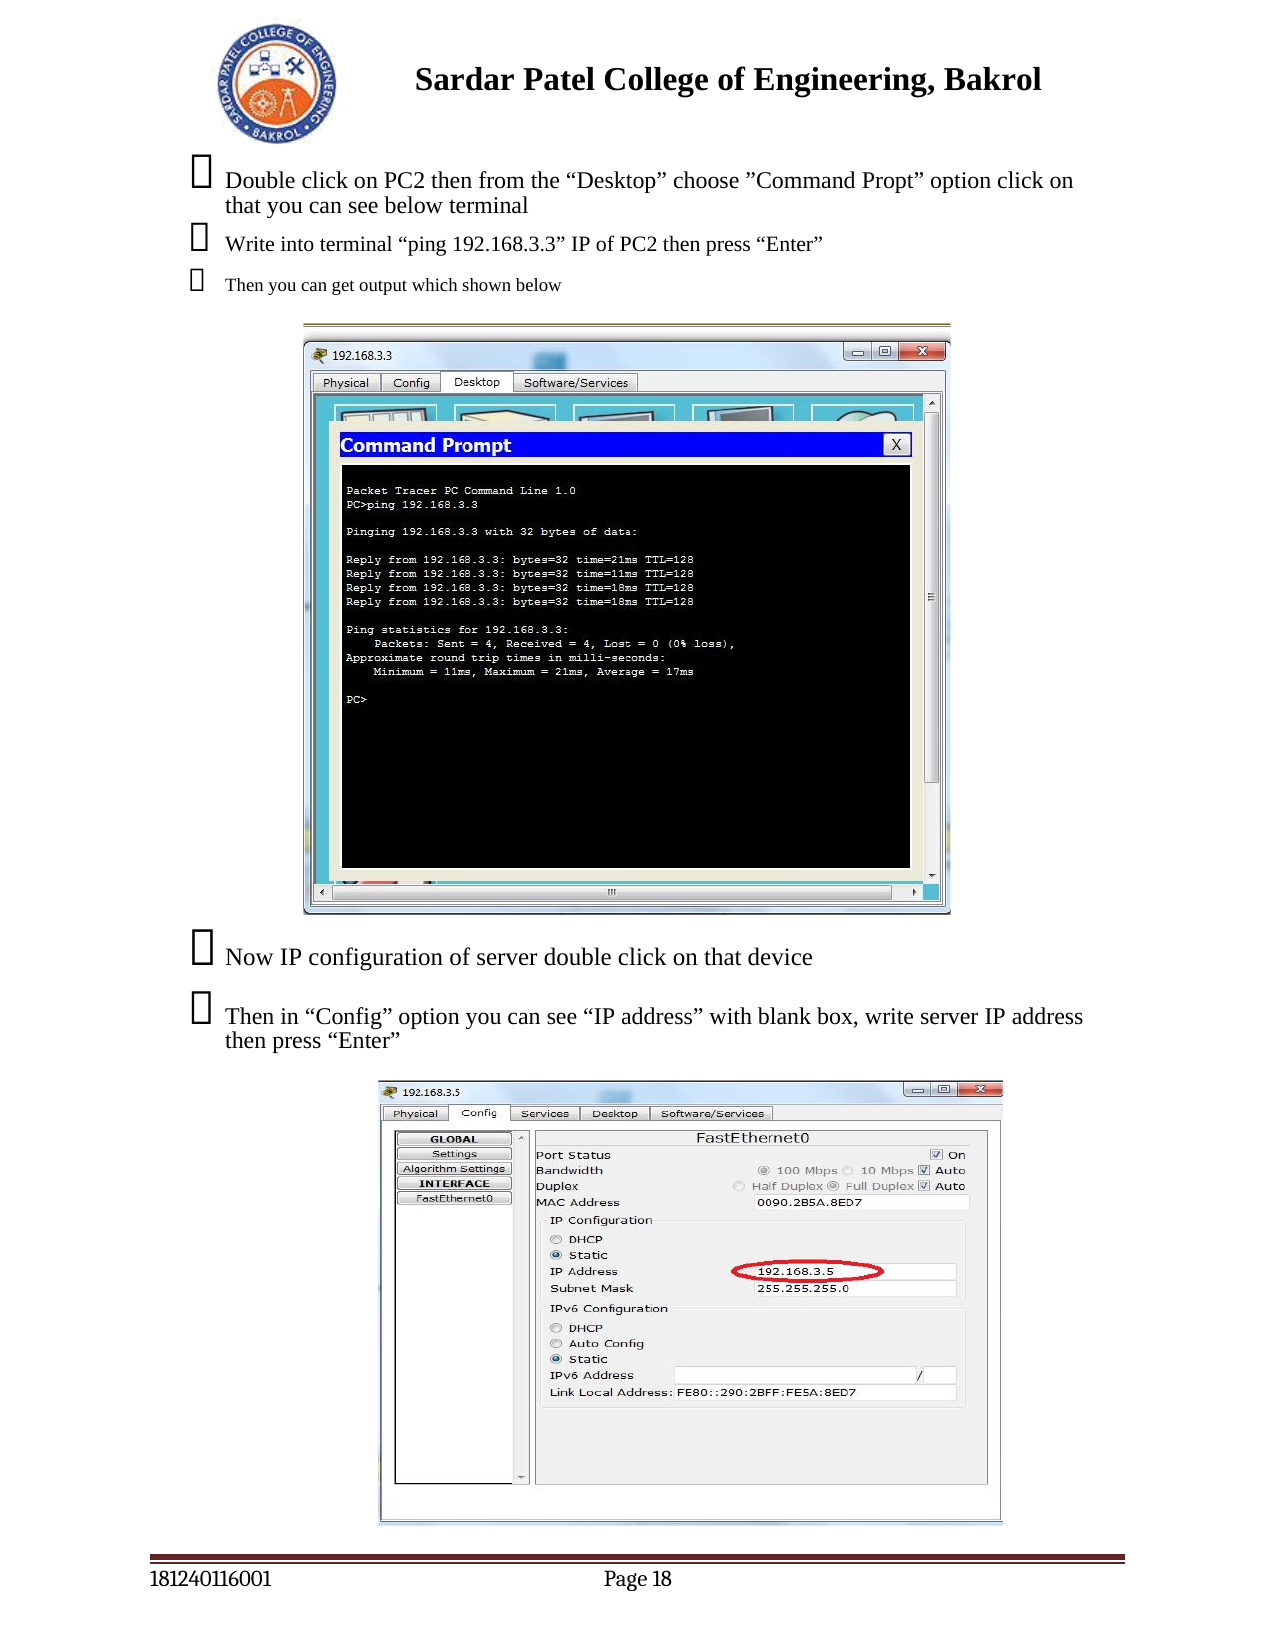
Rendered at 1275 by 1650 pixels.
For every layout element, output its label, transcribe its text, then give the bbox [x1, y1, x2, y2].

picture [303, 323, 951, 912]
list Double click on PC2 then from the “Desktop” choose ”Command Propt” option click on that you can see below terminal [187, 150, 1087, 218]
list Now IP configuration of server double click on that device [187, 912, 1125, 980]
list Write into terminal “ping 192.168.3.3” IP of PC2 then press “Enter” [187, 219, 1125, 259]
list Then you can get output which shown below [187, 266, 1125, 297]
picture [187, 17, 367, 147]
list Then in “Config” option you can see “IP address” with blank box, write server IP address then press “Enter” [187, 987, 1117, 1054]
picture [378, 1080, 1003, 1526]
